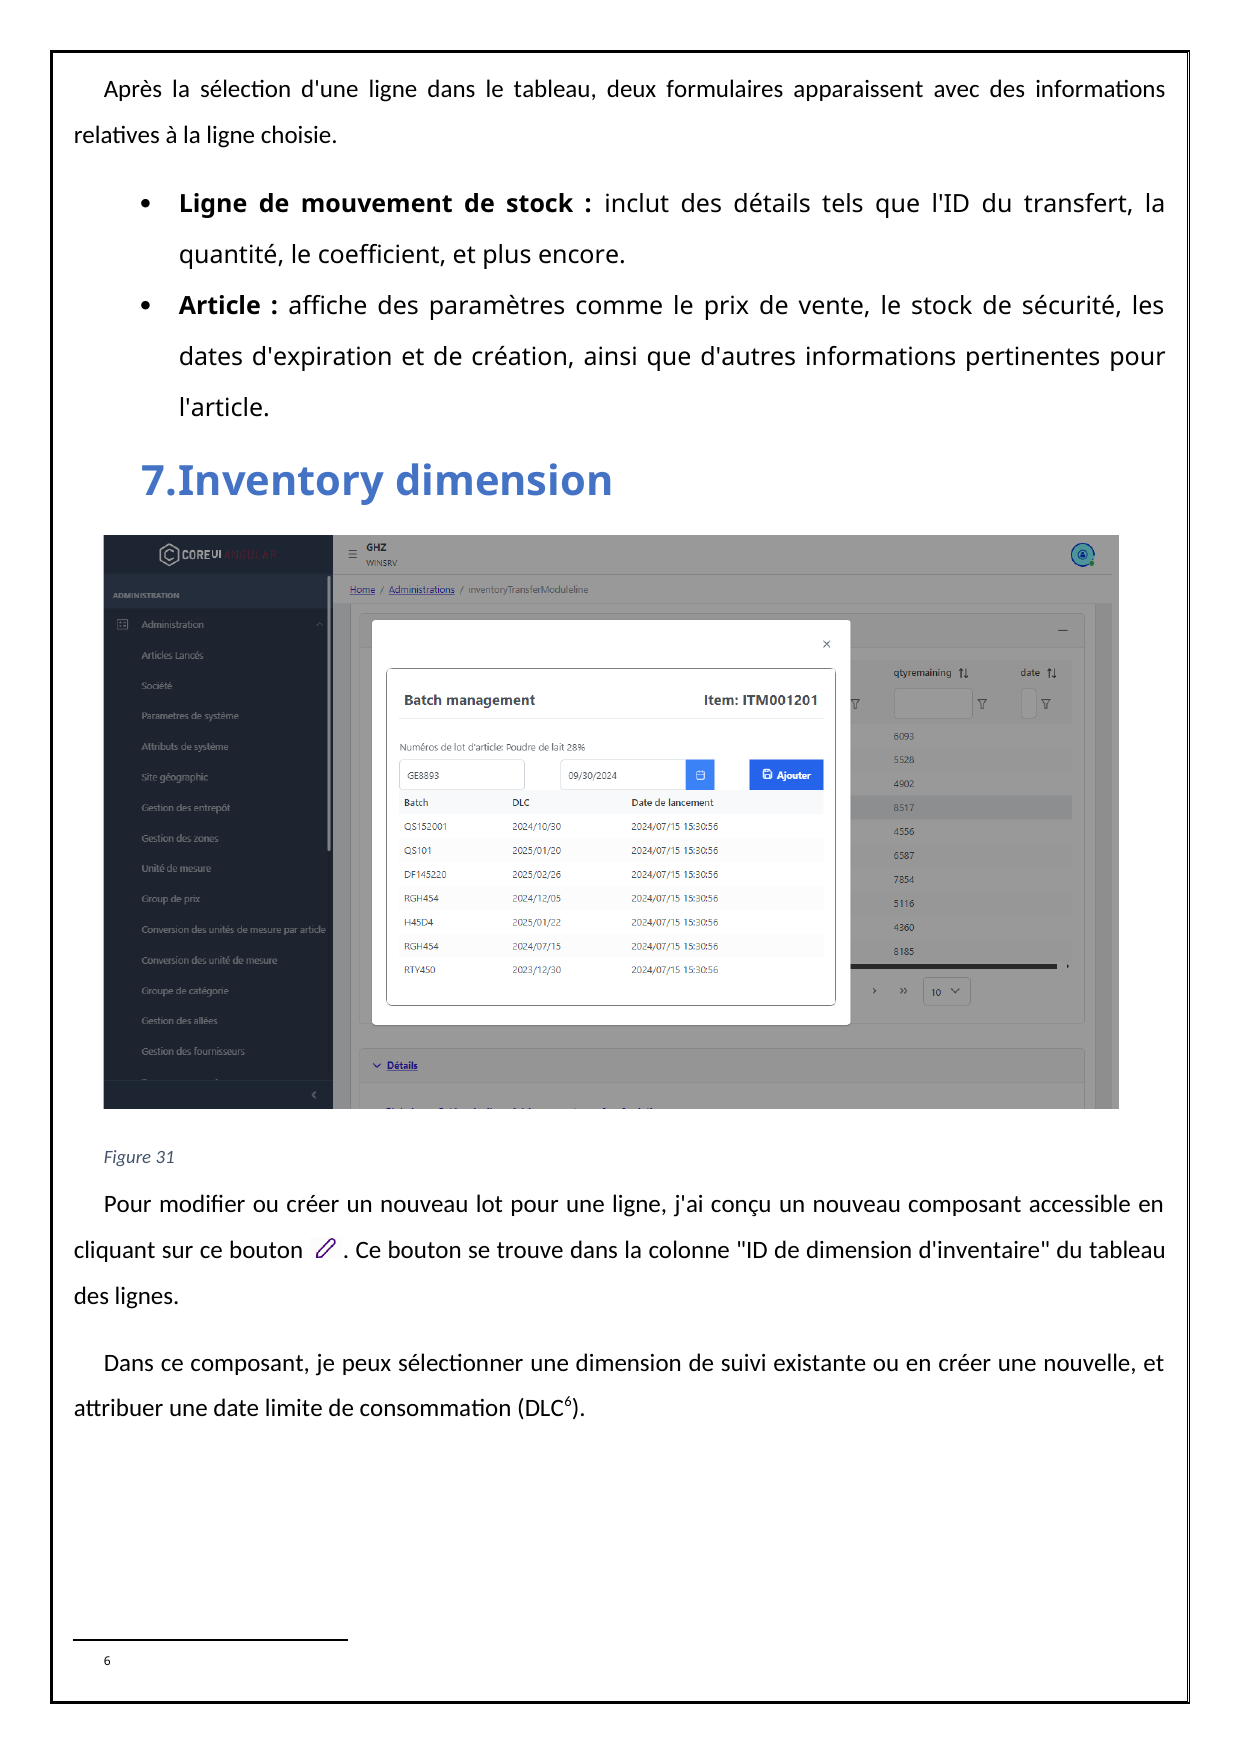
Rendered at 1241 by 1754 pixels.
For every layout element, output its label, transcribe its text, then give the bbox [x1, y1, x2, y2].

text Pour modifier ou créer un nouveau lot pour une ligne, j'ai conçu un nouveau composant accessible en cliquant sur ce bouton . Ce bouton se trouve dans la colonne "ID de dimension d'inventaire" du tableau des lignes. [73, 1189, 1167, 1311]
text Après la sélection d'une ligne dans le tableau, deux formulaires apparaissent avec des informations relatives à la ligne choisie. [73, 73, 1167, 150]
picture [103, 535, 1119, 1109]
picture [309, 1237, 343, 1259]
list Ligne de mouvement de stock : inclut des détails tels que l'ID du transfert, la quantité, le coefficient, et plus encore. [141, 186, 1167, 271]
text Figure 31 [73, 1145, 1167, 1168]
text Dans ce composant, je peux sélectionner une dimension de suivi existante ou en créer une nouvelle, et attribuer une date limite de consommation (DLC). [73, 1347, 1167, 1423]
subtitle Inventory dimension [141, 450, 1167, 507]
list Article : affiche des paramètres comme le prix de vente, le stock de sécurité, les dates d'expiration et de création, ainsi que d'autres informations pertinentes pour l'article. [141, 288, 1167, 424]
